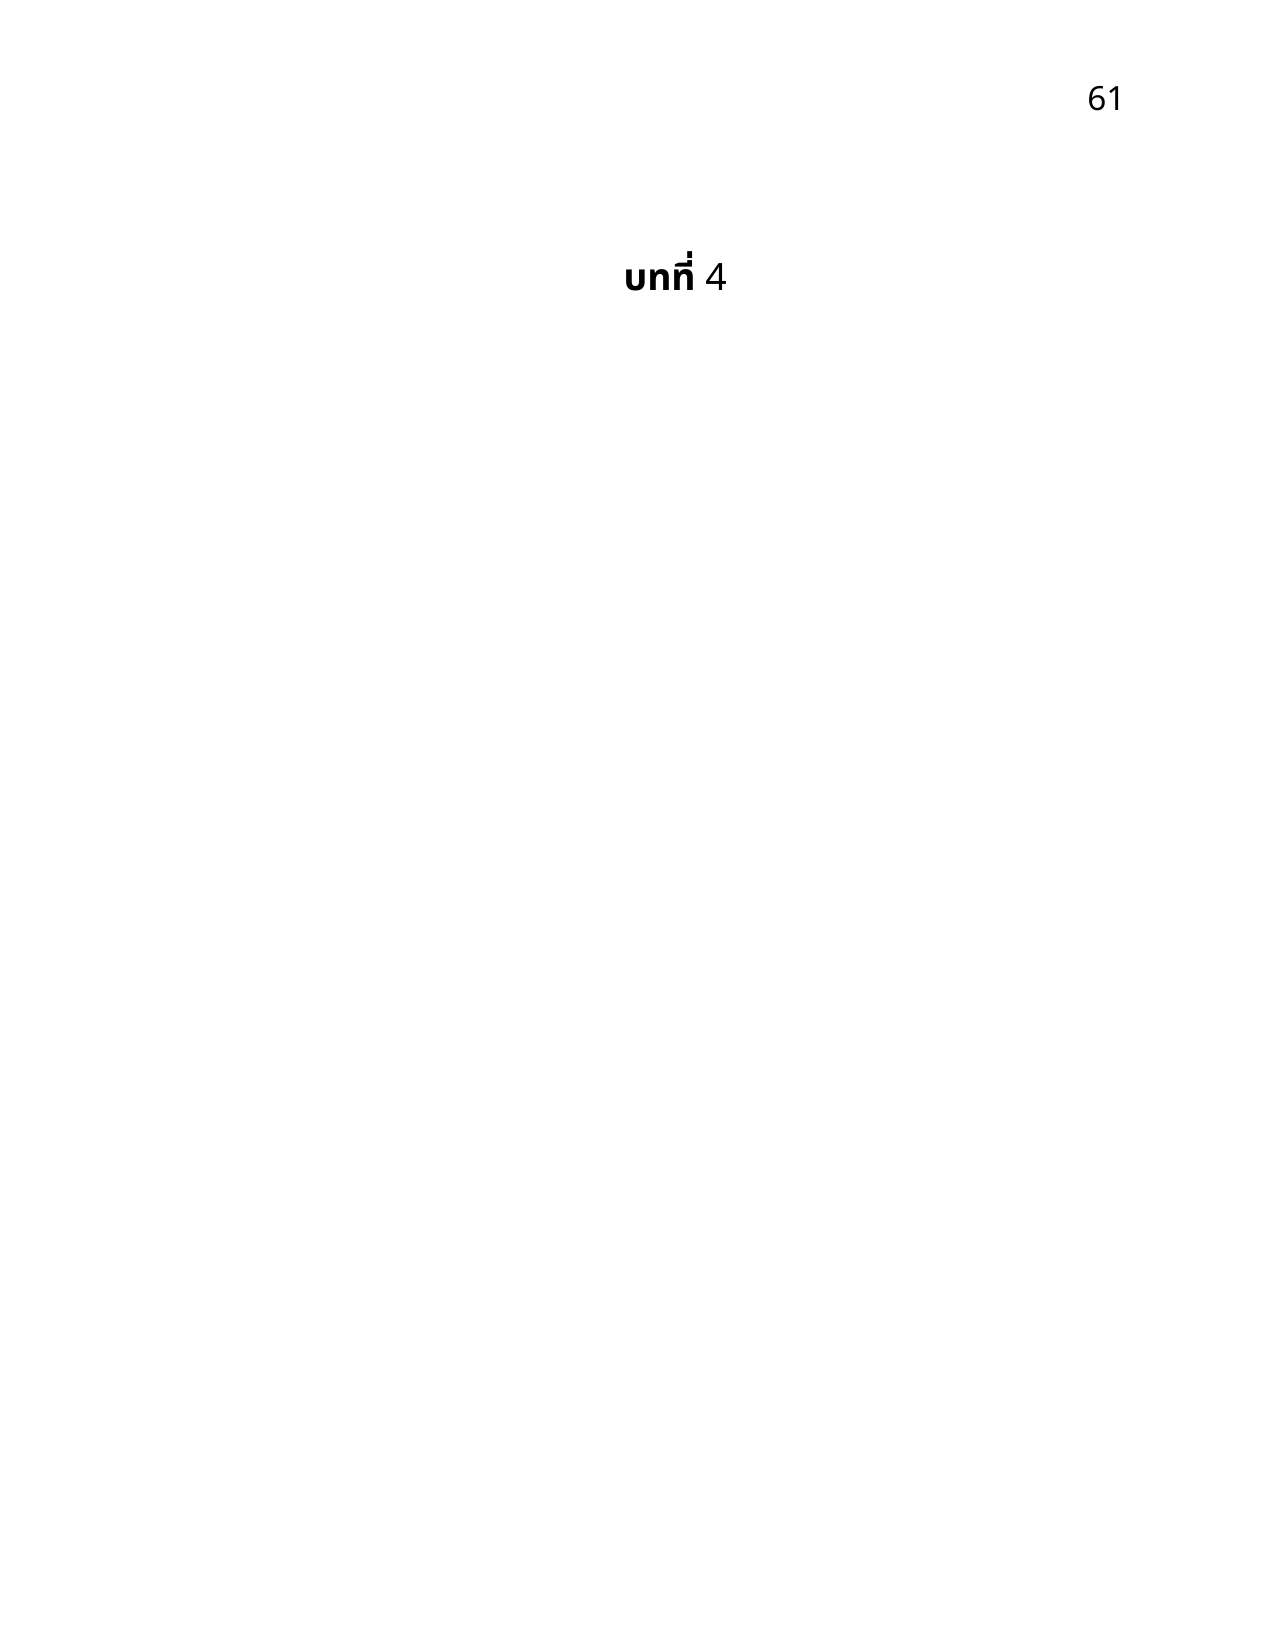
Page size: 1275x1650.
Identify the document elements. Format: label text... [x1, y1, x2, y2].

subtitle บทที่ 4 [225, 250, 1125, 307]
